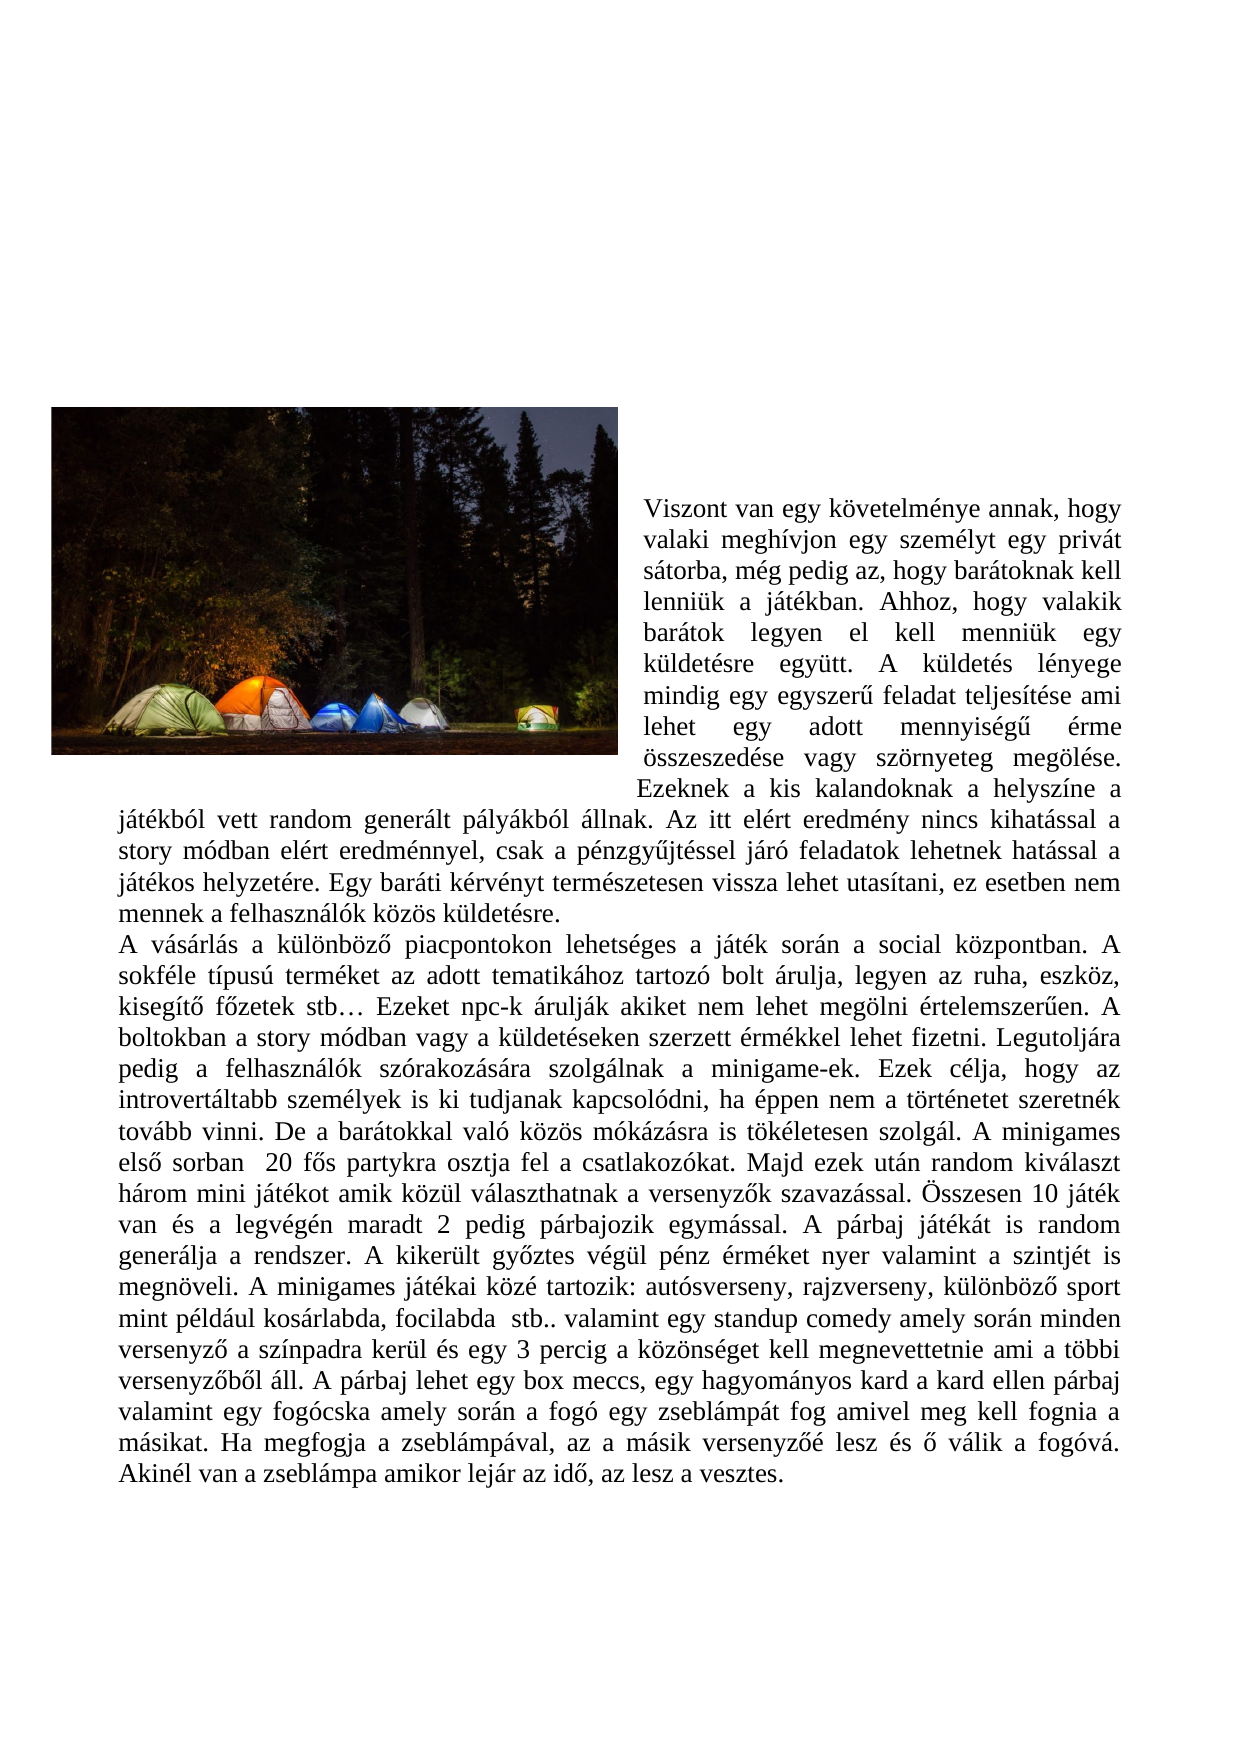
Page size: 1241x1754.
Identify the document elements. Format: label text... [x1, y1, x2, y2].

text Viszont van egy követelménye annak, hogy valaki meghívjon egy személyt egy privát sátorba, még pedig az, hogy barátoknak kell lenniük a játékban. Ahhoz, hogy valakik barátok legyen el kell menniük egy küldetésre együtt. A küldetés lényege mindig egy egyszerű feladat teljesítése ami lehet egy adott mennyiségű érme összeszedése vagy szörnyeteg megölése. Ezeknek a kis kalandoknak a helyszíne a játékból vett random generált pályákból állnak. Az itt elért eredmény nincs kihatással a story módban elért eredménnyel, csak a pénzgyűjtéssel járó feladatok lehetnek hatással a játékos helyzetére. Egy baráti kérvényt természetesen vissza lehet utasítani, ez esetben nem mennek a felhasználók közös küldetésre. [118, 492, 1122, 928]
picture [51, 407, 617, 755]
text A vásárlás a különböző piacpontokon lehetséges a játék során a social központban. A sokféle típusú terméket az adott tematikához tartozó bolt árulja, legyen az ruha, eszköz, kisegítő főzetek stb… Ezeket npc-k árulják akiket nem lehet megölni értelemszerűen. A boltokban a story módban vagy a küldetéseken szerzett érmékkel lehet fizetni. Legutoljára pedig a felhasználók szórakozására szolgálnak a minigame-ek. Ezek célja, hogy az introvertáltabb személyek is ki tudjanak kapcsolódni, ha éppen nem a történetet szeretnék tovább vinni. De a barátokkal való közös mókázásra is tökéletesen szolgál. A minigames első sorban 20 fős partykra osztja fel a csatlakozókat. Majd ezek után random kiválaszt három mini játékot amik közül választhatnak a versenyzők szavazással. Összesen 10 játék van és a legvégén maradt 2 pedig párbajozik egymással. A párbaj játékát is random generálja a rendszer. A kikerült győztes végül pénz érméket nyer valamint a szintjét is megnöveli. A minigames játékai közé tartozik: autósverseny, rajzverseny, különböző sport mint például kosárlabda, focilabda stb.. valamint egy standup comedy amely során minden versenyző a színpadra kerül és egy 3 percig a közönséget kell megnevettetnie ami a többi versenyzőből áll. A párbaj lehet egy box meccs, egy hagyományos kard a kard ellen párbaj valamint egy fogócska amely során a fogó egy zseblámpát fog amivel meg kell fognia a másikat. Ha megfogja a zseblámpával, az a másik versenyzőé lesz és ő válik a fogóvá. Akinél van a zseblámpa amikor lejár az idő, az lesz a vesztes. [118, 928, 1122, 1488]
